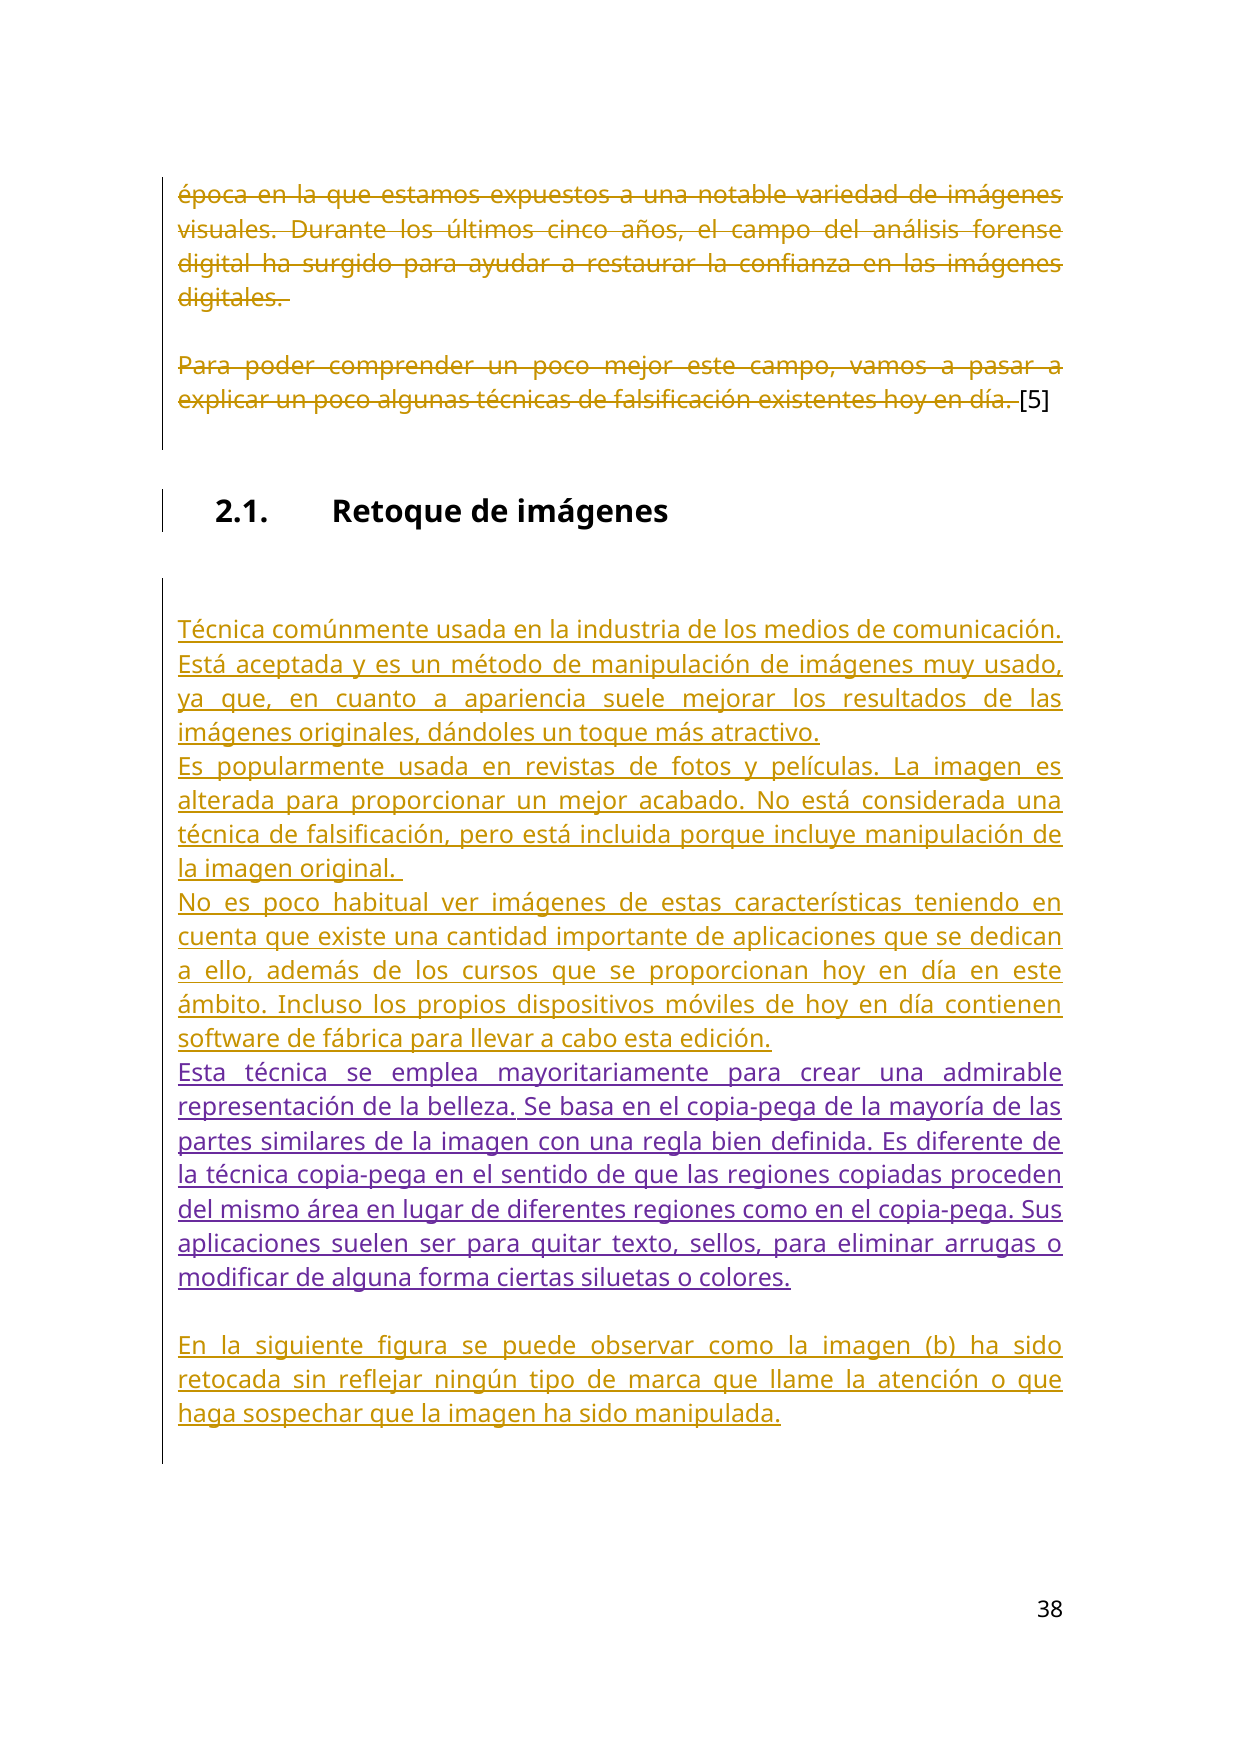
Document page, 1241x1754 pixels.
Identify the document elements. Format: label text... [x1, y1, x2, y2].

subtitle Retoque de imágenes [215, 489, 1063, 532]
text [5] [177, 368, 1063, 416]
text [5] [177, 347, 1063, 367]
